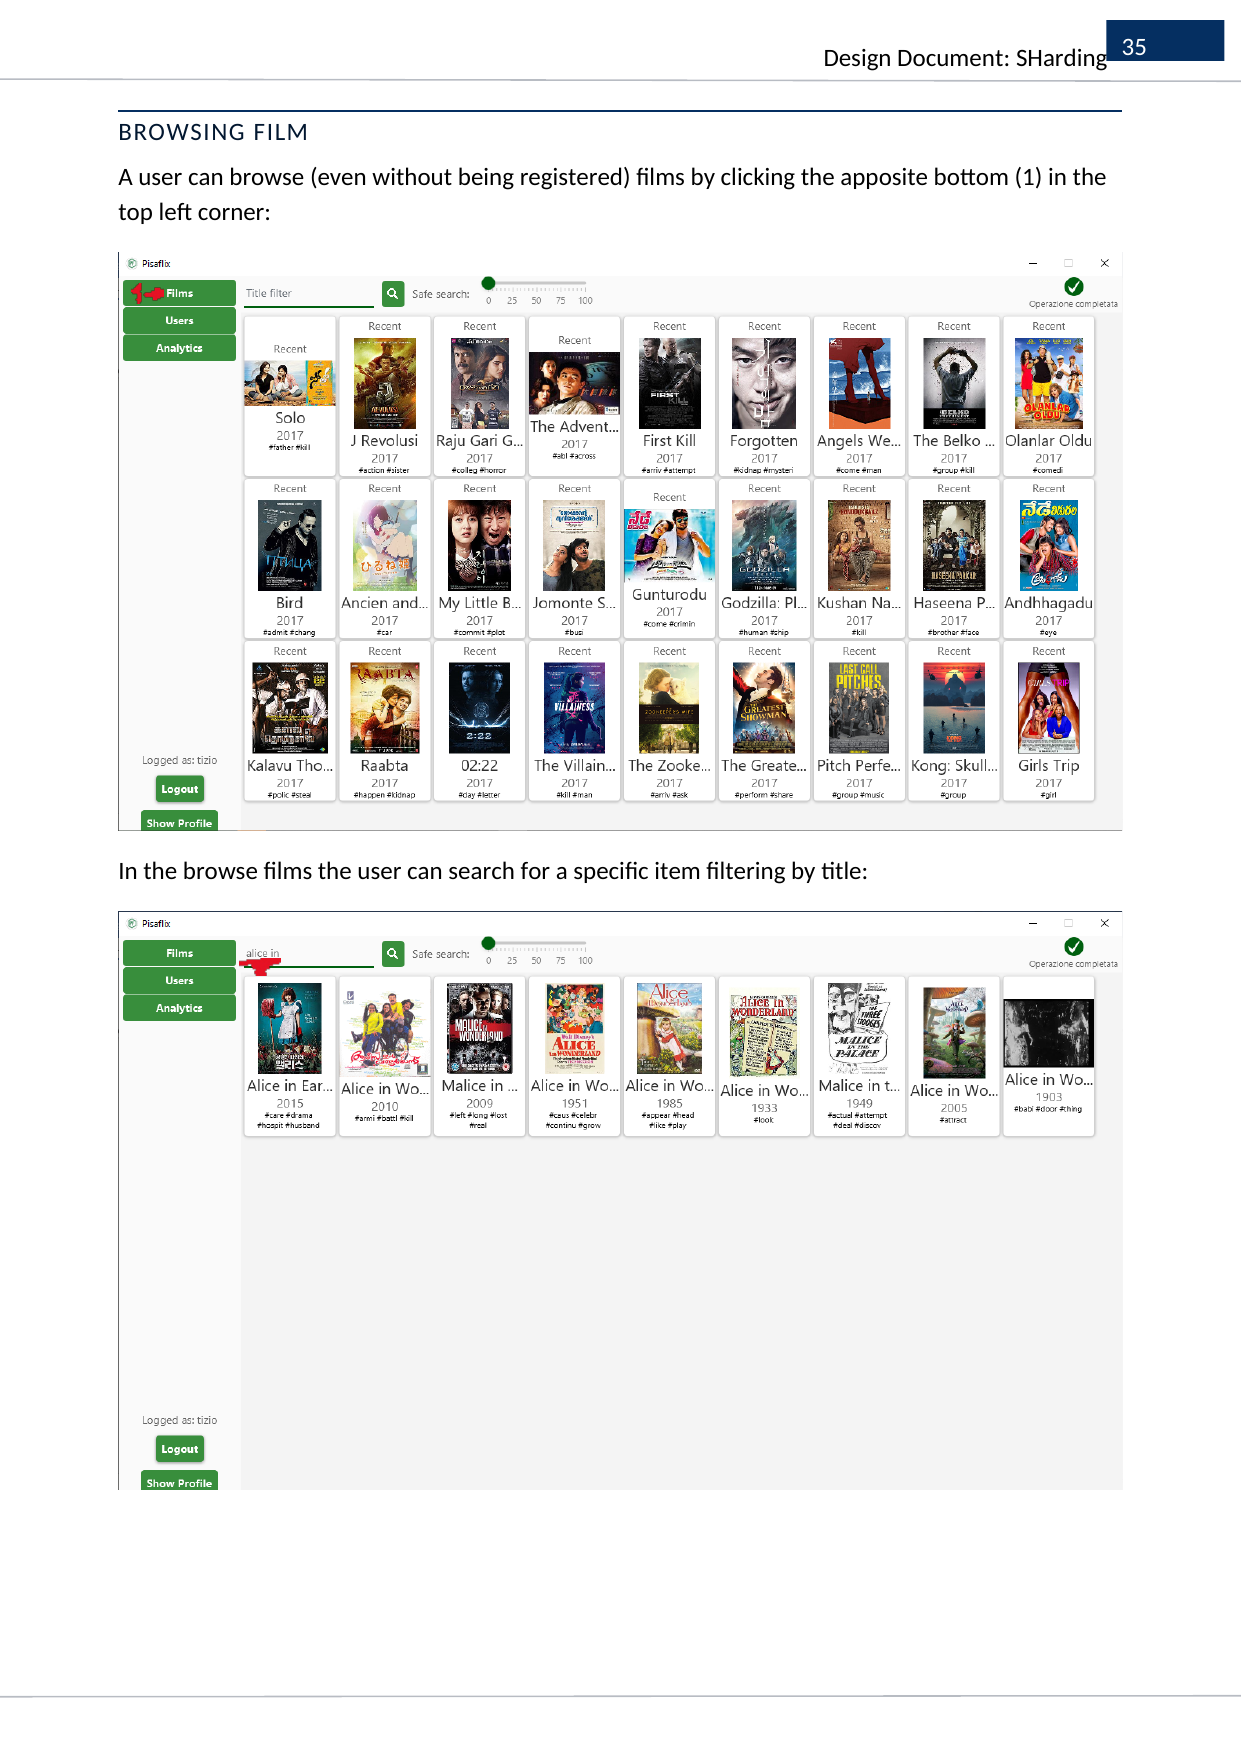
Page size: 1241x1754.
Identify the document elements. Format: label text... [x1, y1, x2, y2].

subtitle Browsing Film [118, 112, 1122, 146]
text A user can browse (even without being registered) films by clicking the apposite bottom (1) in the top left corner: [118, 161, 1122, 227]
picture [118, 911, 1123, 1490]
picture [118, 252, 1123, 831]
text In the browse films the user can search for a specific item filtering by title: [118, 855, 1122, 886]
